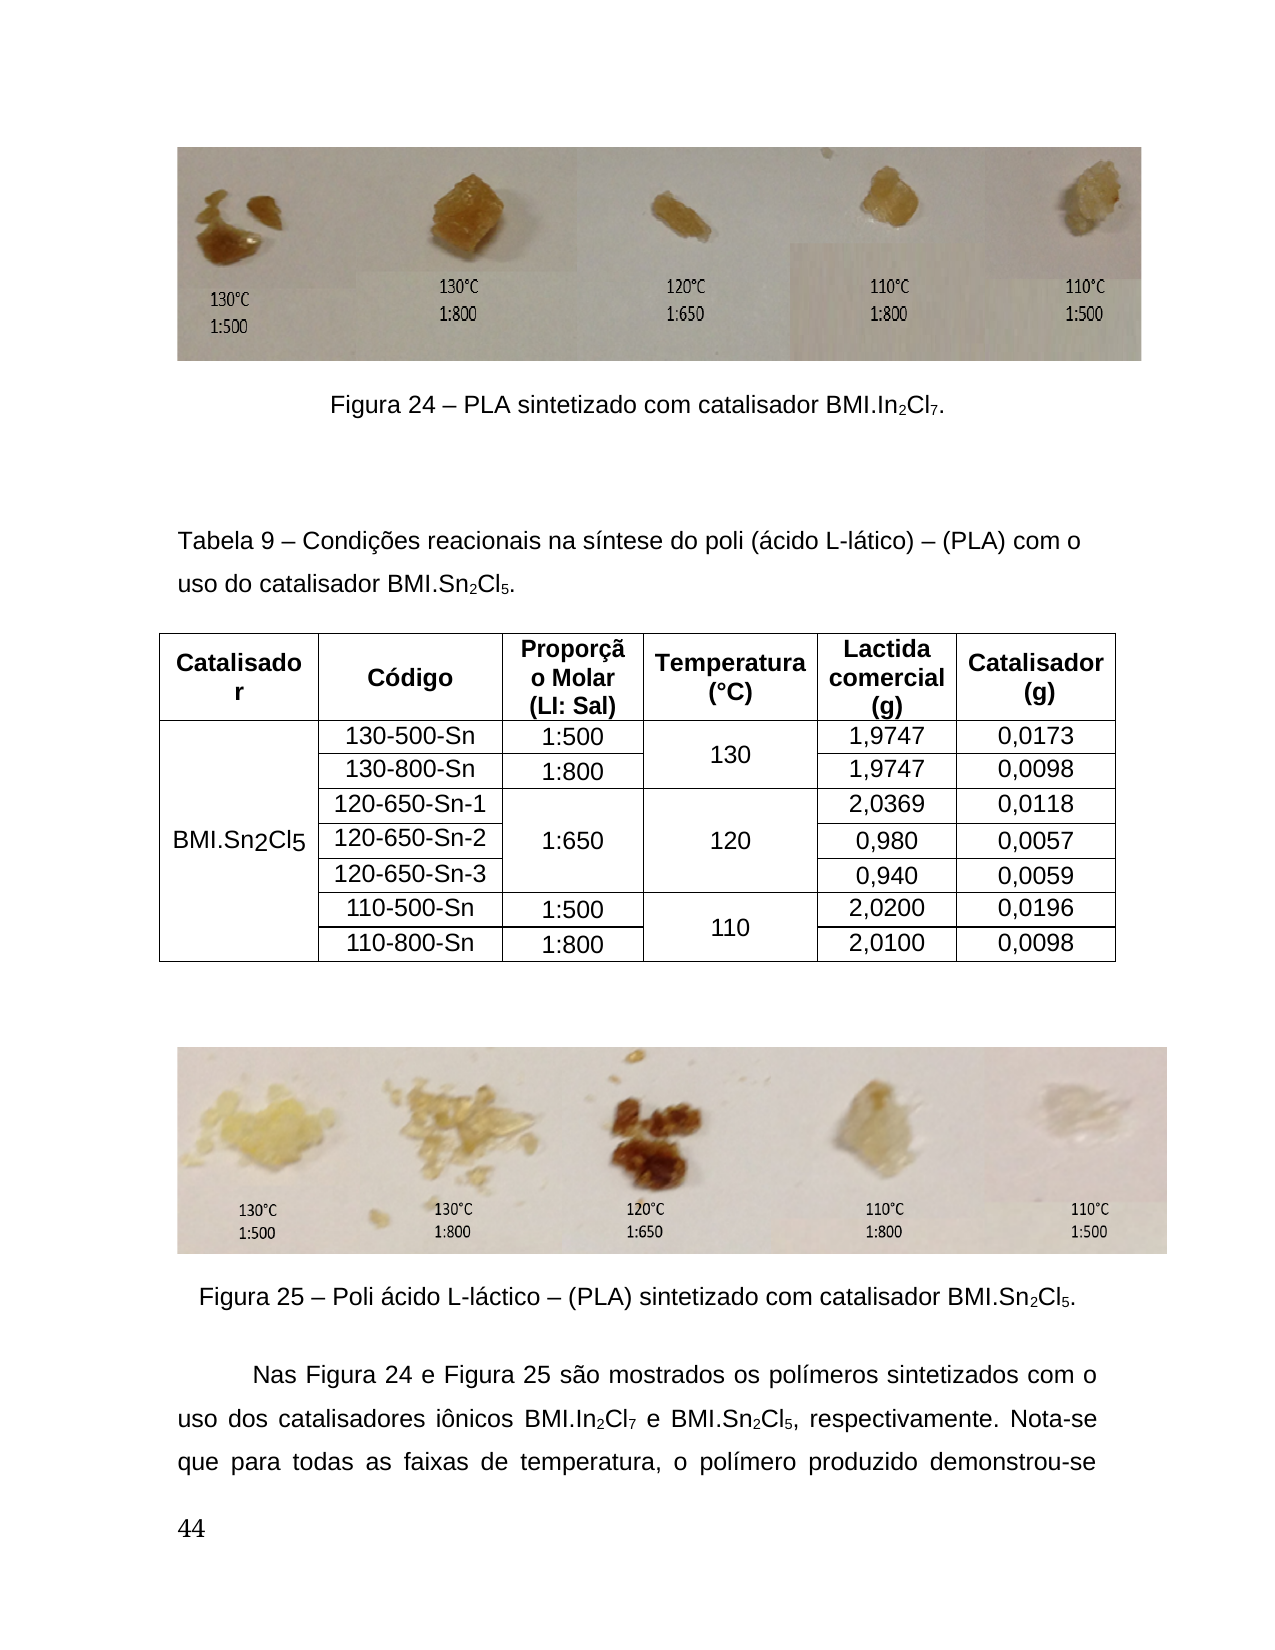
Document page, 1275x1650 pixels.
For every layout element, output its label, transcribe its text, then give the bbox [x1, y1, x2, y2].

table_cell BMI.Sn2Cl5 [160, 721, 318, 961]
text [177, 1361, 1098, 1476]
table_cell 1:800 [503, 928, 643, 961]
table_cell 110 [644, 893, 817, 961]
table_cell 2,0200 [818, 893, 956, 926]
text Figura 25 – Poli ácido L-láctico – (PLA) sintetizado com catalisador BMI.Sn2Cl5. [177, 1282, 1098, 1311]
table_cell 1:500 [503, 721, 643, 752]
picture [177, 147, 1142, 361]
table_cell 130-500-Sn [319, 721, 502, 752]
table_cell 120-650-Sn-3 [319, 859, 502, 892]
table_header Temperatura (°C) [644, 634, 817, 720]
table_cell 1,9747 [818, 721, 956, 752]
table_header Catalisador [160, 634, 318, 720]
table_cell 1:800 [503, 754, 643, 788]
table_cell 110-800-Sn [319, 928, 502, 961]
picture [177, 1047, 1167, 1254]
table_cell 0,0118 [957, 789, 1115, 822]
table_cell 0,980 [818, 824, 956, 858]
table_cell 120-650-Sn-1 [319, 789, 502, 822]
text Tabela 9 – Condições reacionais na síntese do poli (ácido L-lático) – (PLA) com o uso do catalisador BMI.Sn2Cl5. [177, 526, 1098, 597]
text Figura 24 – PLA sintetizado com catalisador BMI.In2Cl7. [177, 390, 1098, 418]
table_header Lactida comercial (g) [818, 634, 956, 720]
table_header Catalisador (g) [957, 634, 1115, 720]
table_cell 1,9747 [818, 754, 956, 788]
table_cell 0,0057 [957, 824, 1115, 858]
table_header Código [319, 634, 502, 720]
table_cell 1:650 [503, 789, 643, 892]
table_cell 110-500-Sn [319, 893, 502, 926]
table_cell 130-800-Sn [319, 754, 502, 788]
table_cell 0,0173 [957, 721, 1115, 752]
table_cell 2,0100 [818, 928, 956, 961]
table_header Proporção Molar (LI: Sal) [503, 634, 643, 720]
table_cell 120-650-Sn-2 [319, 824, 502, 858]
table_cell 0,940 [818, 859, 956, 892]
table_cell 0,0059 [957, 859, 1115, 892]
table_cell 120 [644, 789, 817, 892]
table_cell 0,0196 [957, 893, 1115, 926]
table_cell 130 [644, 721, 817, 788]
table_cell 2,0369 [818, 789, 956, 822]
table_cell 0,0098 [957, 928, 1115, 961]
table_cell 1:500 [503, 893, 643, 926]
table_cell 0,0098 [957, 754, 1115, 788]
